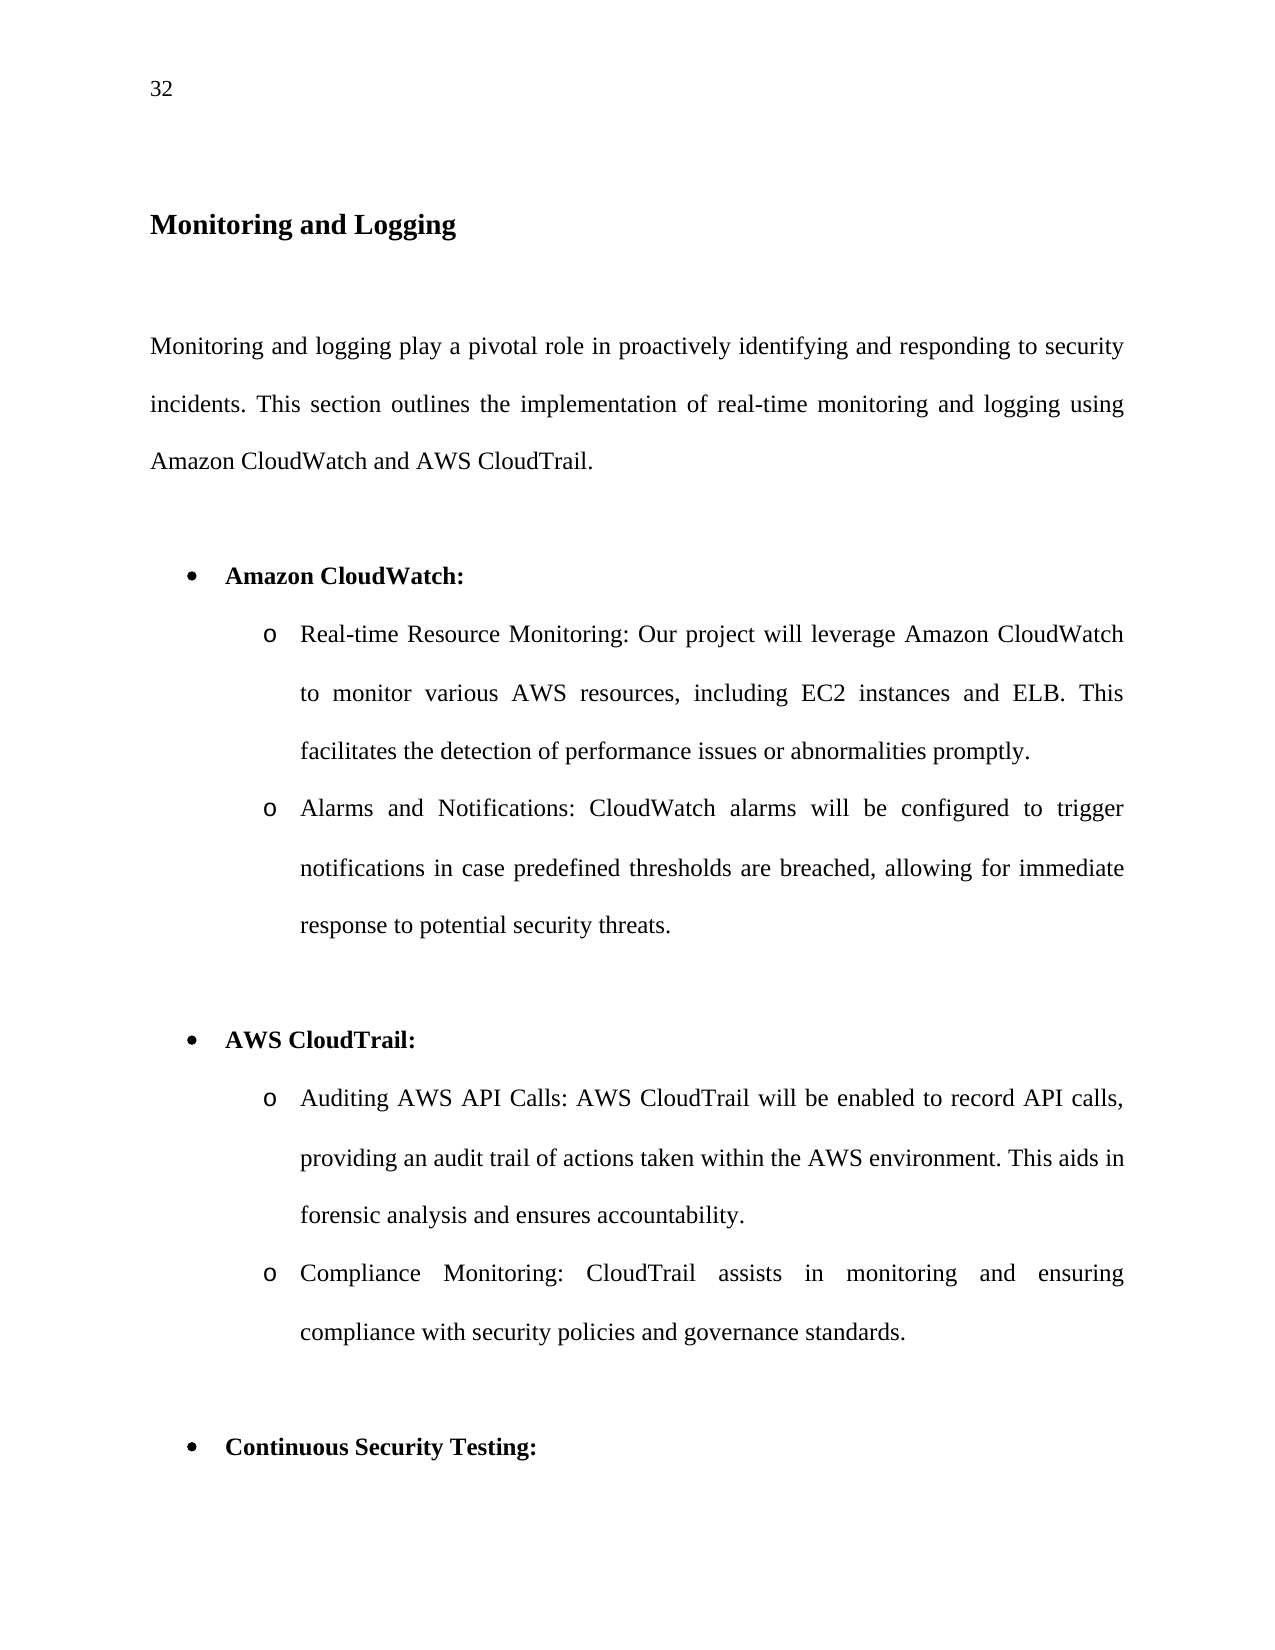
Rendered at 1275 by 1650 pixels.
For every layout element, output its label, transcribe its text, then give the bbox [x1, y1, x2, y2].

list AWS CloudTrail: [187, 1026, 1125, 1054]
list Real-time Resource Monitoring: Our project will leverage Amazon CloudWatch to monitor various AWS resources, including EC2 instances and ELB. This facilitates the detection of performance issues or abnormalities promptly. [262, 619, 1125, 765]
list Auditing AWS API Calls: AWS CloudTrail will be enabled to record API calls, providing an audit trail of actions taken within the AWS environment. This aids in forensic analysis and ensures accountability. [262, 1083, 1125, 1229]
list Continuous Security Testing: [187, 1432, 1125, 1461]
subtitle Monitoring and Logging [150, 207, 1125, 240]
list Alarms and Notifications: CloudWatch alarms will be configured to trigger notifications in case predefined thresholds are breached, allowing for immediate response to potential security threats. [262, 793, 1125, 939]
list Amazon CloudWatch: [187, 561, 1125, 590]
list Compliance Monitoring: CloudTrail assists in monitoring and ensuring compliance with security policies and governance standards. [262, 1258, 1125, 1346]
text Monitoring and logging play a pivotal role in proactively identifying and responding to security incidents. This section outlines the implementation of real-time monitoring and logging using Amazon CloudWatch and AWS CloudTrail. [150, 331, 1125, 475]
